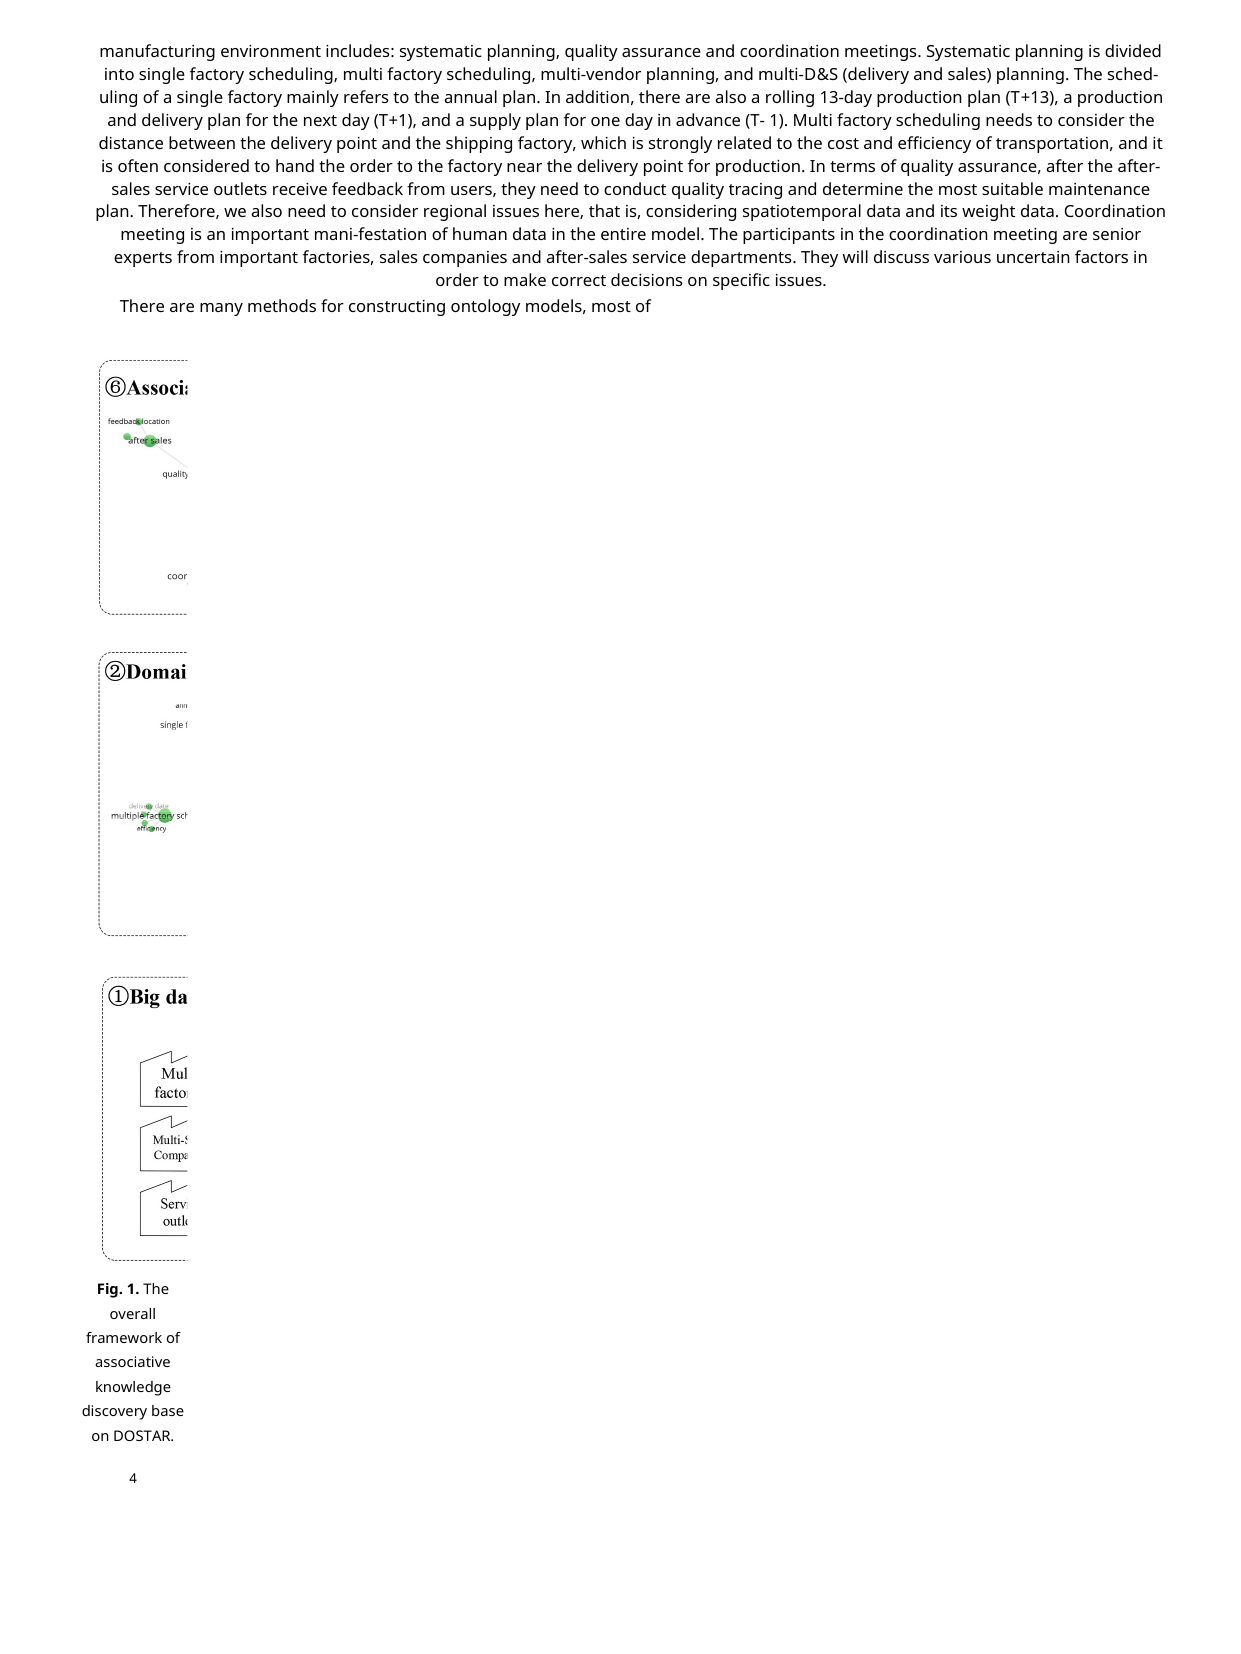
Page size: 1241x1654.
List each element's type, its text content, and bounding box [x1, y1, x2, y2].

text Fig. 1. The overall framework of associative knowledge discovery base on DOSTAR. [78, 1275, 187, 1446]
picture [97, 358, 188, 1262]
text There are many methods for constructing ontology models, most of [119, 291, 1169, 318]
text 4 [78, 1467, 187, 1488]
text manufacturing environment includes: systematic planning, quality assurance and coordination meetings. Systematic planning is divided into single factory scheduling, multi factory scheduling, multi-vendor planning, and multi-D&S (delivery and sales) planning. The sched-uling of a single factory mainly refers to the annual plan. In addition, there are also a rolling 13-day production plan (T+13), a production and delivery plan for the next day (T+1), and a supply plan for one day in advance (T- 1). Multi factory scheduling needs to consider the distance between the delivery point and the shipping factory, which is strongly related to the cost and efficiency of transportation, and it is often considered to hand the order to the factory near the delivery point for production. In terms of quality assurance, after the after-sales service outlets receive feedback from users, they need to conduct quality tracing and determine the most suitable maintenance plan. Therefore, we also need to consider regional issues here, that is, considering spatiotemporal data and its weight data. Coordination meeting is an important mani-festation of human data in the entire model. The participants in the coordination meeting are senior experts from important factories, sales companies and after-sales service departments. They will discuss various uncertain factors in order to make correct decisions on specific issues. [93, 39, 1169, 291]
